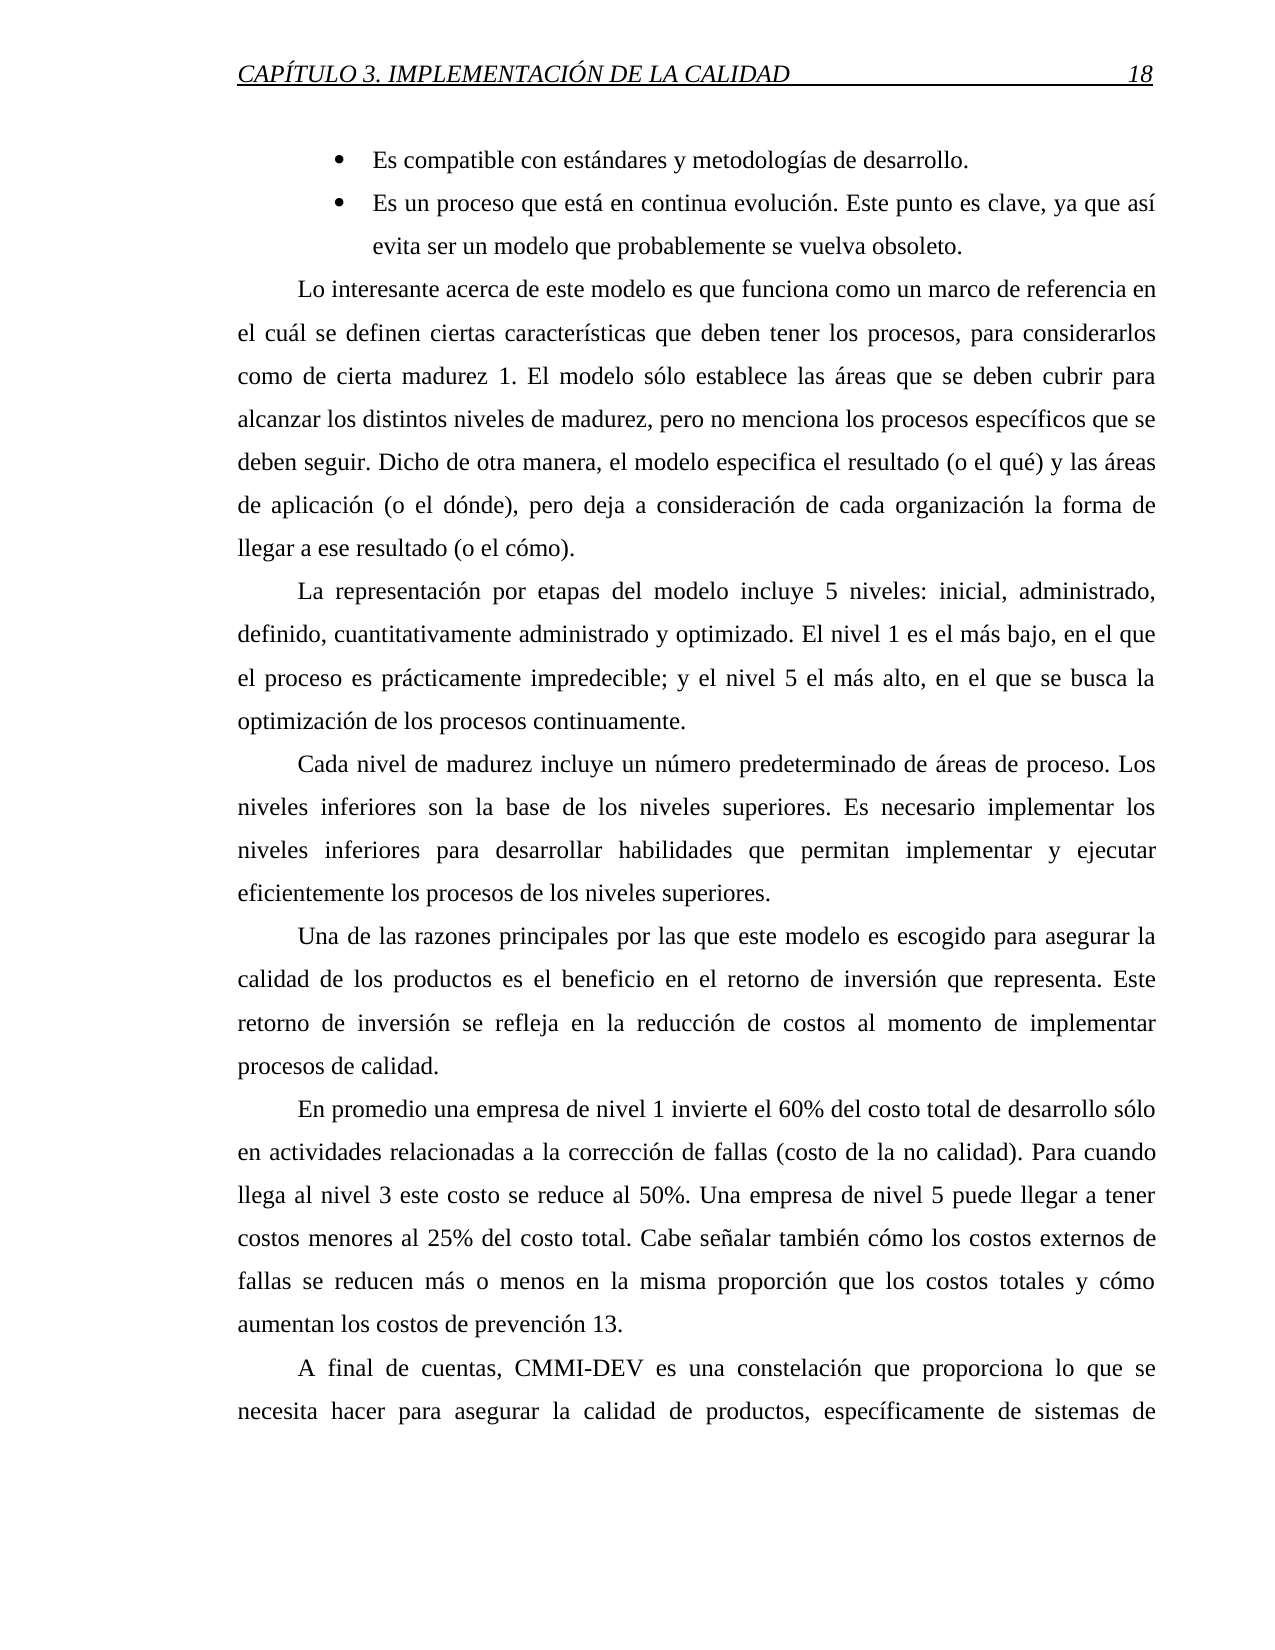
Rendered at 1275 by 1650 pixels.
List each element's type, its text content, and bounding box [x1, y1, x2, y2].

text Una de las razones principales por las que este modelo es escogido para asegurar la calidad de los productos es el beneficio en el retorno de inversión que representa. Este retorno de inversión se refleja en la reducción de costos al momento de implementar procesos de calidad. [237, 921, 1157, 1079]
text Lo interesante acerca de este modelo es que funciona como un marco de referencia en el cuál se definen ciertas características que deben tener los procesos, para considerarlos como de cierta madurez . El modelo sólo establece las áreas que se deben cubrir para alcanzar los distintos niveles de madurez, pero no menciona los procesos específicos que se deben seguir. Dicho de otra manera, el modelo especifica el resultado (o el qué) y las áreas de aplicación (o el dónde), pero deja a consideración de cada organización la forma de llegar a ese resultado (o el cómo). [237, 274, 1157, 562]
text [237, 1353, 1157, 1424]
text La representación por etapas del modelo incluye 5 niveles: inicial, administrado, definido, cuantitativamente administrado y optimizado. El nivel 1 es el más bajo, en el que el proceso es prácticamente impredecible; y el nivel 5 el más alto, en el que se busca la optimización de los procesos continuamente. [237, 576, 1157, 734]
text Cada nivel de madurez incluye un número predeterminado de áreas de proceso. Los niveles inferiores son la base de los niveles superiores. Es necesario implementar los niveles inferiores para desarrollar habilidades que permitan implementar y ejecutar eficientemente los procesos de los niveles superiores. [237, 749, 1157, 907]
list Es un proceso que está en continua evolución. Este punto es clave, ya que así evita ser un modelo que probablemente se vuelva obsoleto. [335, 188, 1157, 260]
text En promedio una empresa de nivel 1 invierte el 60% del costo total de desarrollo sólo en actividades relacionadas a la corrección de fallas (costo de la no calidad). Para cuando llega al nivel 3 este costo se reduce al 50%. Una empresa de nivel 5 puede llegar a tener costos menores al 25% del costo total. Cabe señalar también cómo los costos externos de fallas se reducen más o menos en la misma proporción que los costos totales y cómo aumentan los costos de prevención . [237, 1094, 1157, 1338]
list Es compatible con estándares y metodologías de desarrollo. [335, 145, 1157, 174]
